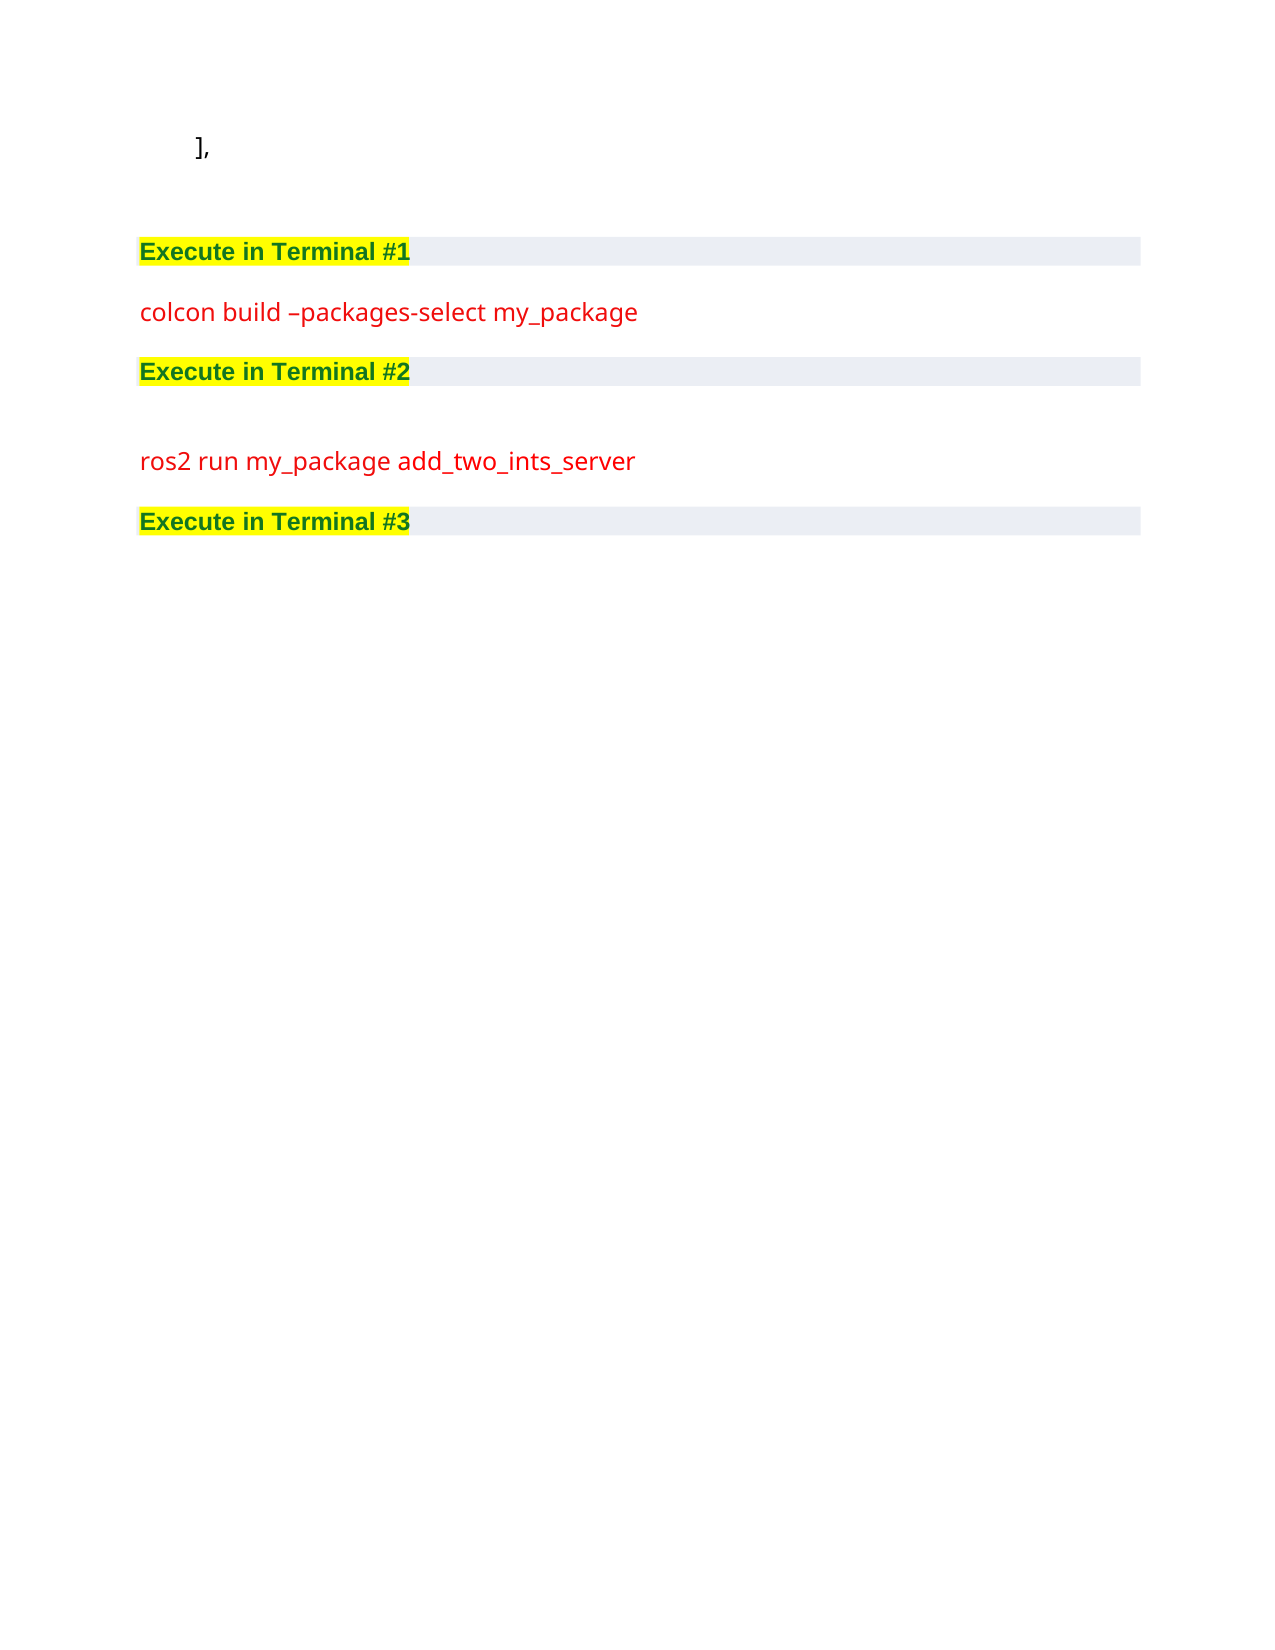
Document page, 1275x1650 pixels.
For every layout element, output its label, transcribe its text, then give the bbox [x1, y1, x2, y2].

text colcon build –packages-select my_package [139, 294, 1181, 328]
text ], [195, 133, 1181, 162]
text ros2 run my_package add_two_ints_server [139, 444, 1181, 478]
